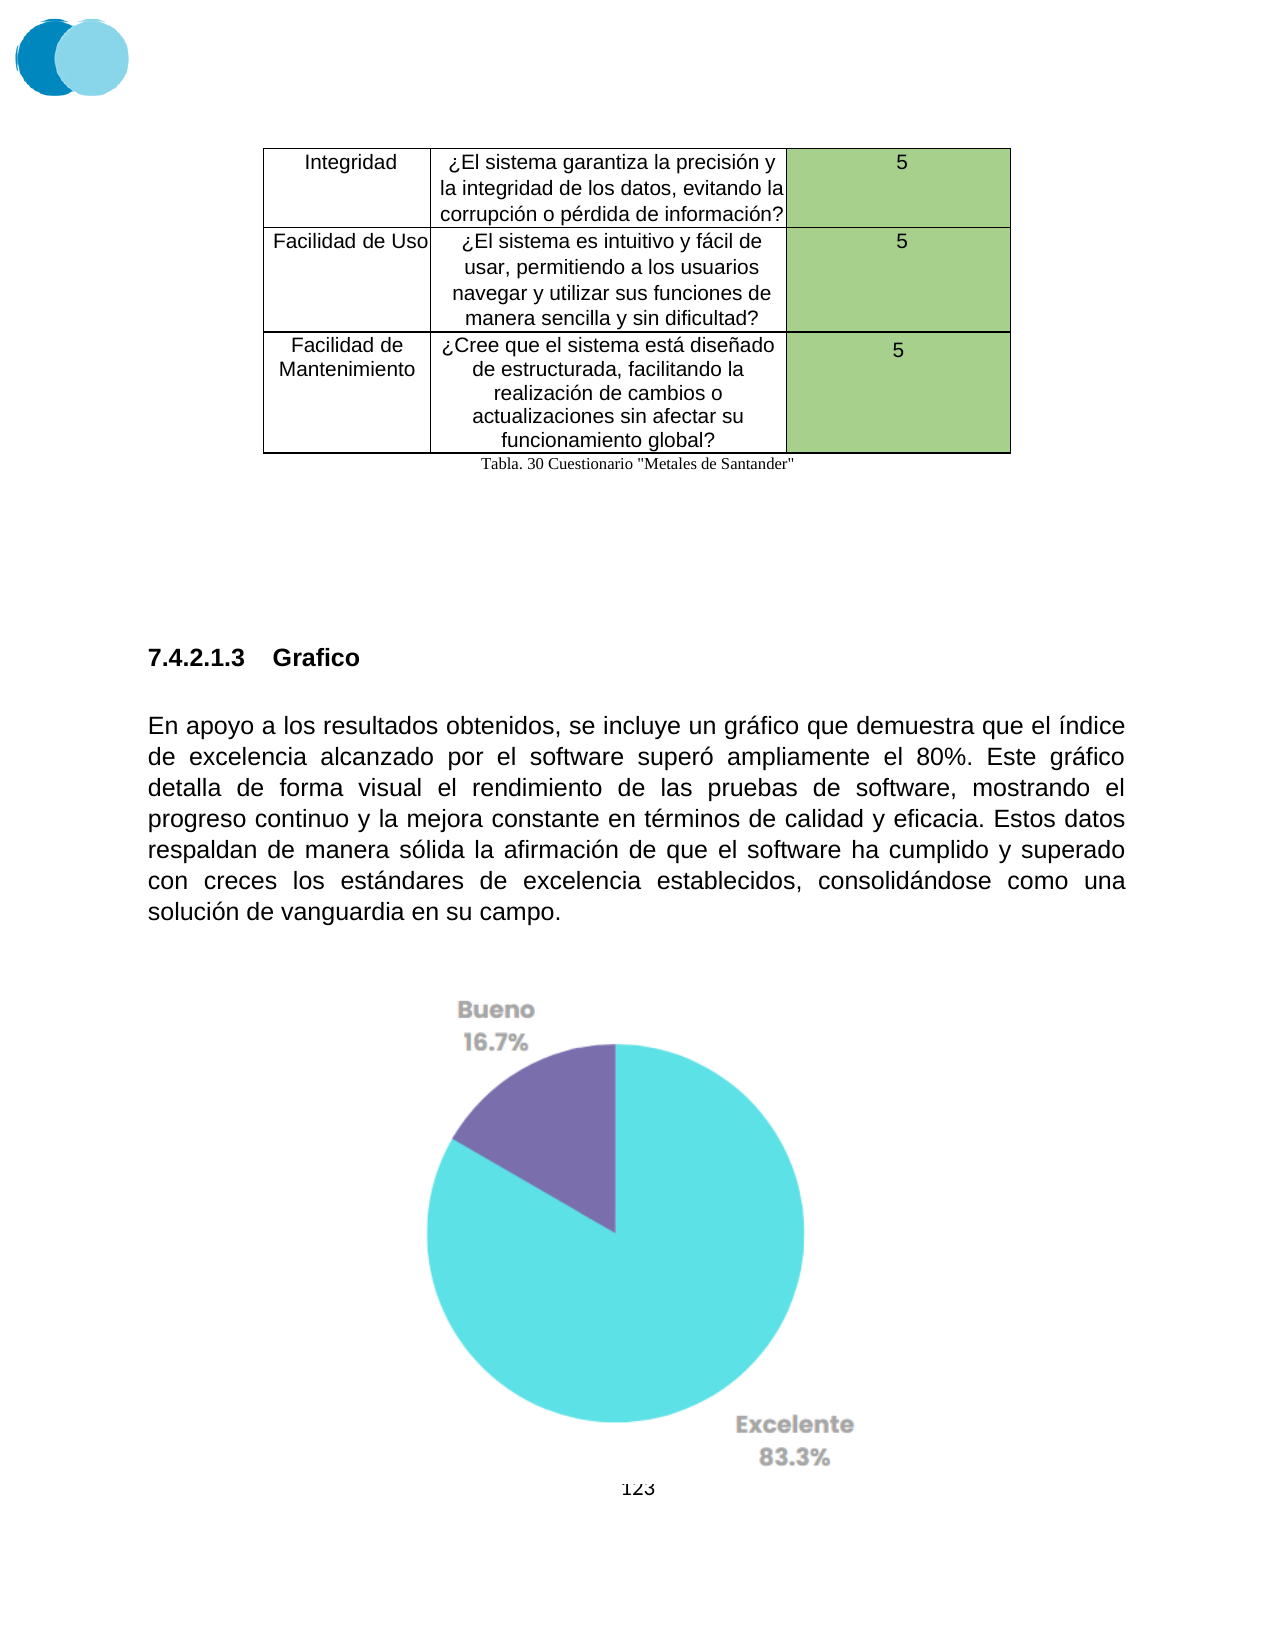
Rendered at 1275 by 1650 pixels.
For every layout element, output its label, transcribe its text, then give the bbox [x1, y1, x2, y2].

table_cell 5 [787, 333, 1010, 452]
picture [407, 950, 868, 1484]
table_cell Integridad [264, 149, 430, 226]
text En apoyo a los resultados obtenidos, se incluye un gráfico que demuestra que el índice de excelencia alcanzado por el software superó ampliamente el 80%. Este gráfico detalla de forma visual el rendimiento de las pruebas de software, mostrando el progreso continuo y la mejora constante en términos de calidad y eficacia. Estos datos respaldan de manera sólida la afirmación de que el software ha cumplido y superado con creces los estándares de excelencia establecidos, consolidándose como una solución de vanguardia en su campo. [148, 711, 1127, 926]
table_cell 5 [787, 149, 1010, 226]
table_cell Facilidad de Uso [264, 228, 430, 331]
subtitle 7.4.2.1.3 Grafico [148, 643, 1127, 672]
table_cell Facilidad de Mantenimiento [264, 333, 430, 452]
table_cell ¿Cree que el sistema está diseñado de estructurada, facilitando la realización de cambios o actualizaciones sin afectar su funcionamiento global? [431, 333, 786, 452]
table_cell ¿El sistema garantiza la precisión y la integridad de los datos, evitando la corrupción o pérdida de información? [431, 149, 786, 226]
picture [13, 16, 131, 99]
table_cell 5 [787, 228, 1010, 331]
table_cell ¿El sistema es intuitivo y fácil de usar, permitiendo a los usuarios navegar y utilizar sus funciones de manera sencilla y sin dificultad? [431, 228, 786, 331]
text Tabla. 30 Cuestionario "Metales de Santander" [148, 454, 1127, 473]
